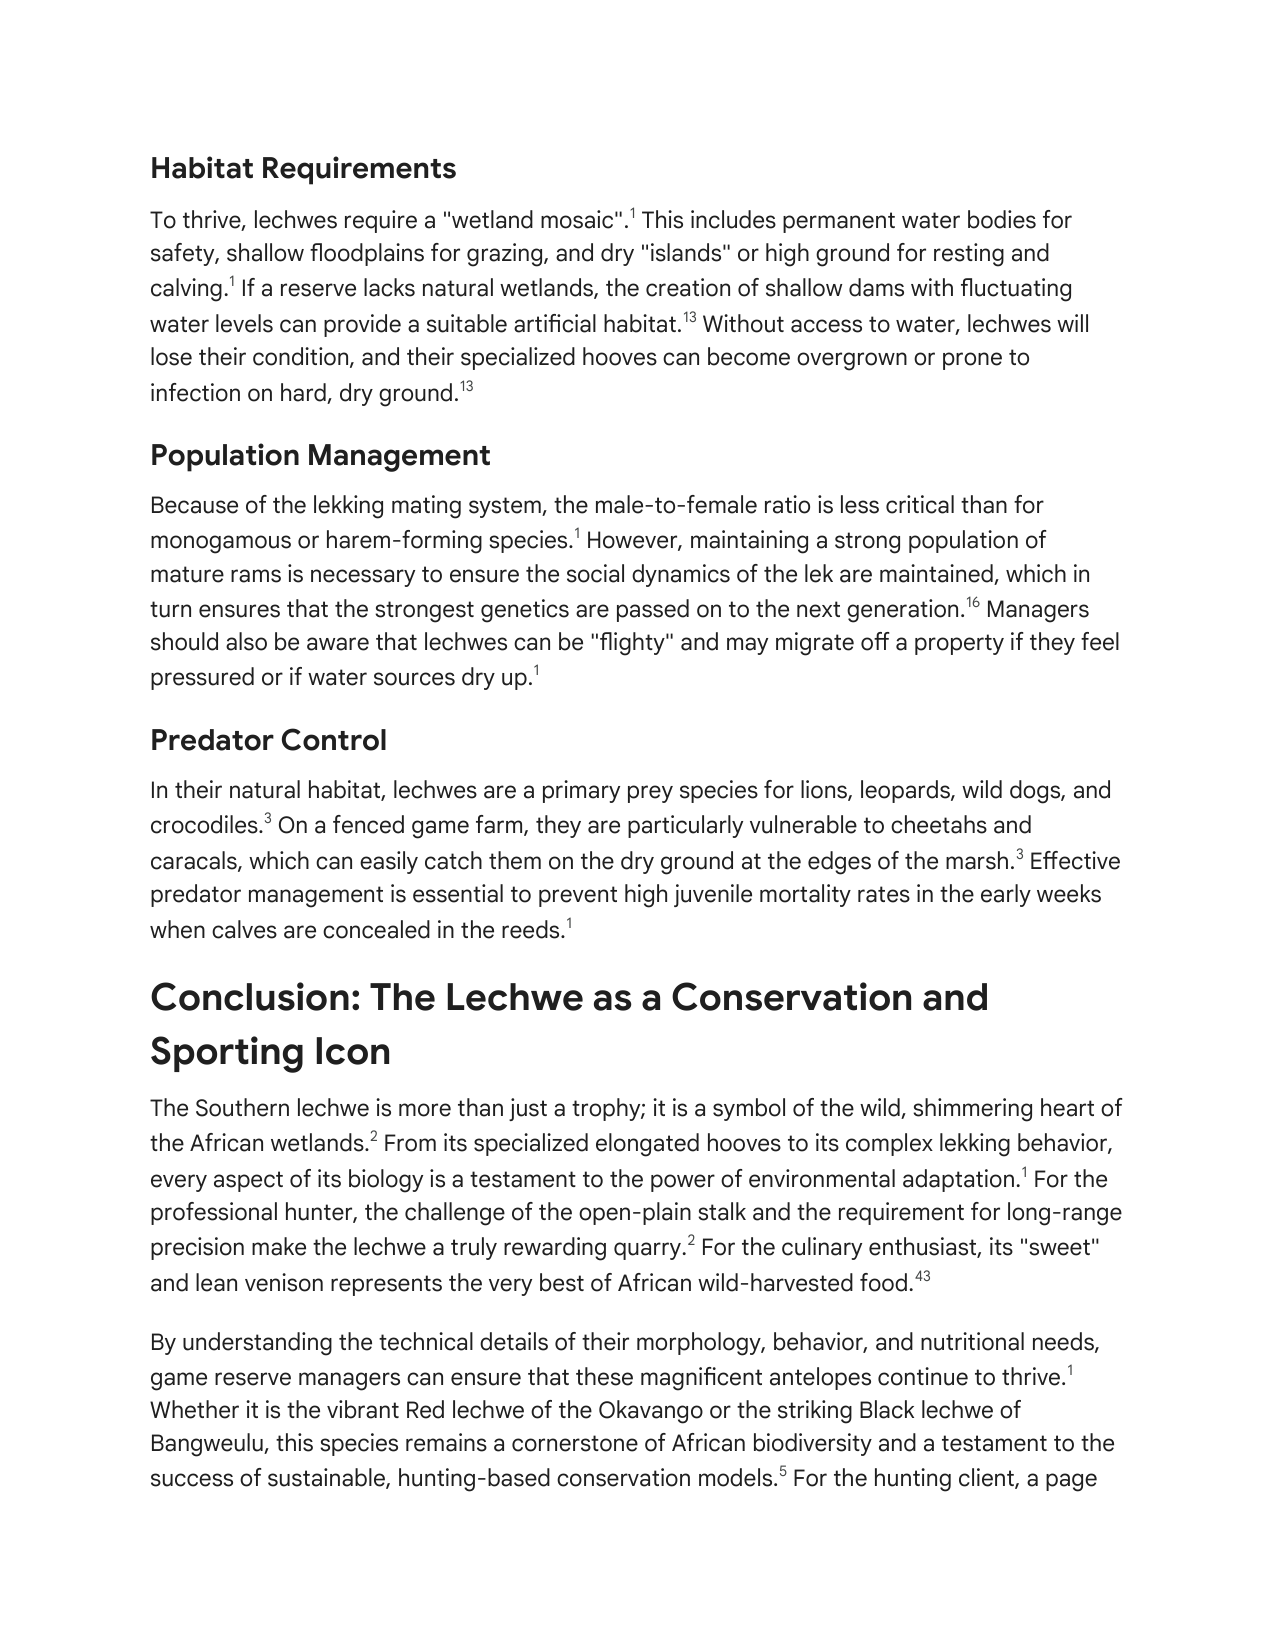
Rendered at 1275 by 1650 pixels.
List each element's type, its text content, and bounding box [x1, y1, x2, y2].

text To thrive, lechwes require a "wetland mosaic".1 This includes permanent water bodies for safety, shallow floodplains for grazing, and dry "islands" or high ground for resting and calving.1 If a reserve lacks natural wetlands, the creation of shallow dams with fluctuating water levels can provide a suitable artificial habitat.13 Without access to water, lechwes will lose their condition, and their specialized hooves can become overgrown or prone to infection on hard, dry ground.13 [150, 204, 1125, 408]
subtitle Population Management [150, 437, 1125, 474]
subtitle Conclusion: The Lechwe as a Conservation and Sporting Icon [150, 974, 1125, 1075]
text In their natural habitat, lechwes are a primary prey species for lions, leopards, wild dogs, and crocodiles.3 On a fenced game farm, they are particularly vulnerable to cheetahs and caracals, which can easily catch them on the dry ground at the edges of the marsh.3 Effective predator management is essential to prevent high juvenile mortality rates in the early weeks when calves are concealed in the reeds.1 [150, 777, 1125, 945]
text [150, 1328, 1125, 1493]
subtitle Habitat Requirements [150, 150, 1125, 187]
text Because of the lekking mating system, the male-to-female ratio is less critical than for monogamous or harem-forming species.1 However, maintaining a strong population of mature rams is necessary to ensure the social dynamics of the lek are maintained, which in turn ensures that the strongest genetics are passed on to the next generation.16 Managers should also be aware that lechwes can be "flighty" and may migrate off a property if they feel pressured or if water sources dry up.1 [150, 492, 1125, 693]
subtitle Predator Control [150, 722, 1125, 759]
text The Southern lechwe is more than just a trophy; it is a symbol of the wild, shimmering heart of the African wetlands.2 From its specialized elongated hooves to its complex lekking behavior, every aspect of its biology is a testament to the power of environmental adaptation.1 For the professional hunter, the challenge of the open-plain stalk and the requirement for long-range precision make the lechwe a truly rewarding quarry.2 For the culinary enthusiast, its "sweet" and lean venison represents the very best of African wild-harvested food.43 [150, 1094, 1125, 1298]
